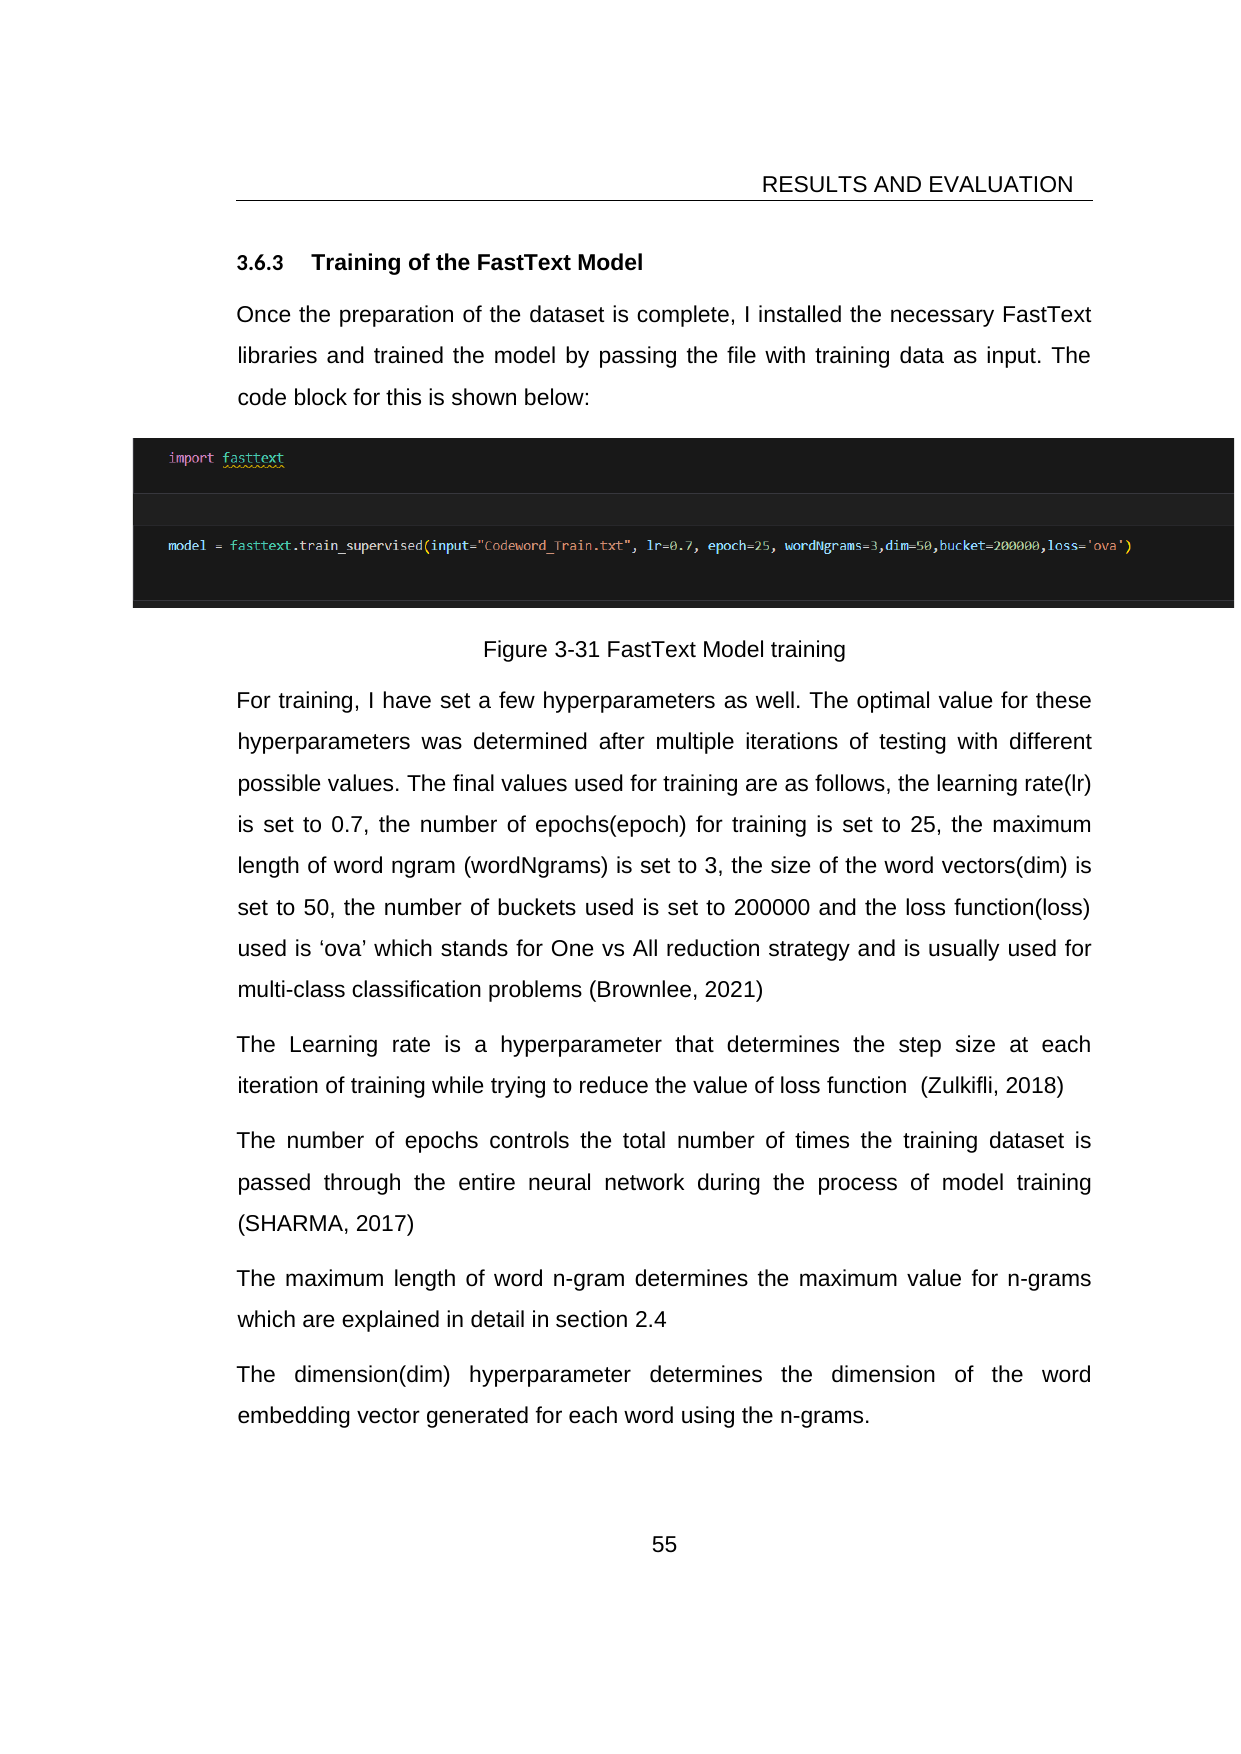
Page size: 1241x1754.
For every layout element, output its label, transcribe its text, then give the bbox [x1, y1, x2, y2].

subtitle Training of the FastText Model [236, 248, 1092, 276]
text The number of epochs controls the total number of times the training dataset is passed through the entire neural network during the process of model training [236, 1127, 1092, 1236]
text Once the preparation of the dataset is complete, I installed the necessary FastText libraries and trained the model by passing the file with training data as input. The code block for this is shown below: [236, 301, 1092, 410]
text For training, I have set a few hyperparameters as well. The optimal value for these hyperparameters was determined after multiple iterations of testing with different possible values. The final values used for training are as follows, the learning rate(lr) is set to 0.7, the number of epochs(epoch) for training is set to 25, the maximum length of word ngram (wordNgrams) is set to 3, the size of the word vectors(dim) is set to 50, the number of buckets used is set to 200000 and the loss function(loss) used is ‘ova’ which stands for One vs All reduction strategy and is usually used for multi-class classification problems [236, 687, 1092, 1003]
text The Learning rate is a hyperparameter that determines the step size at each iteration of training while trying to reduce the value of loss function [236, 1031, 1092, 1099]
picture [132, 438, 1235, 608]
text The dimension(dim) hyperparameter determines the dimension of the word embedding vector generated for each word using the n-grams. [236, 1361, 1092, 1428]
text The maximum length of word n-gram determines the maximum value for n-grams which are explained in detail in section 2.4 [236, 1264, 1092, 1332]
